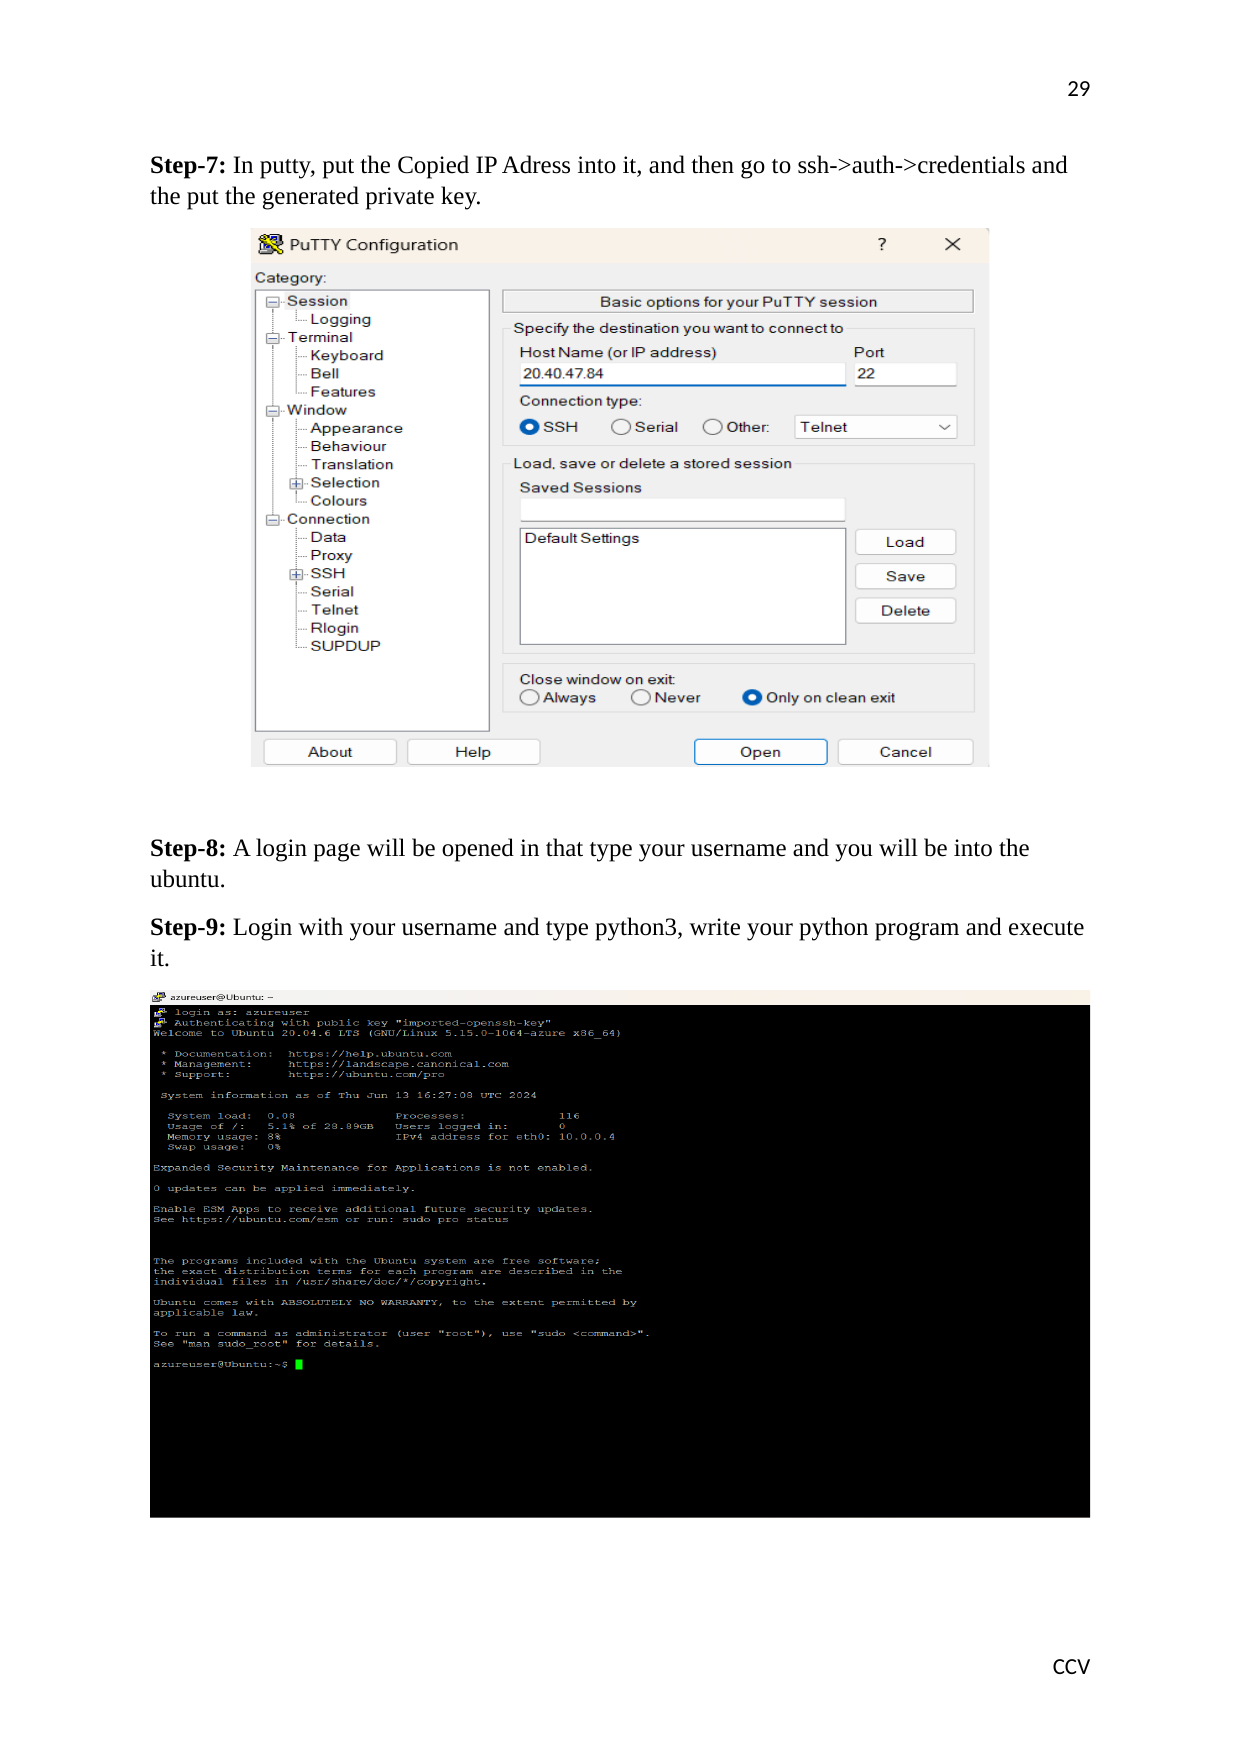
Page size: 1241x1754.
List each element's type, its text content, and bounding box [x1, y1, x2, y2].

text Step-7: In putty, put the Copied IP Adress into it, and then go to ssh->auth->credentials and the put the generated private key. [150, 150, 1090, 210]
text Step-8: A login page will be opened in that type your username and you will be into the ubuntu. [150, 833, 1090, 893]
picture [250, 228, 990, 767]
picture [150, 990, 1091, 1518]
text Step-9: Login with your username and type python3, write your python program and execute it. [150, 912, 1090, 971]
